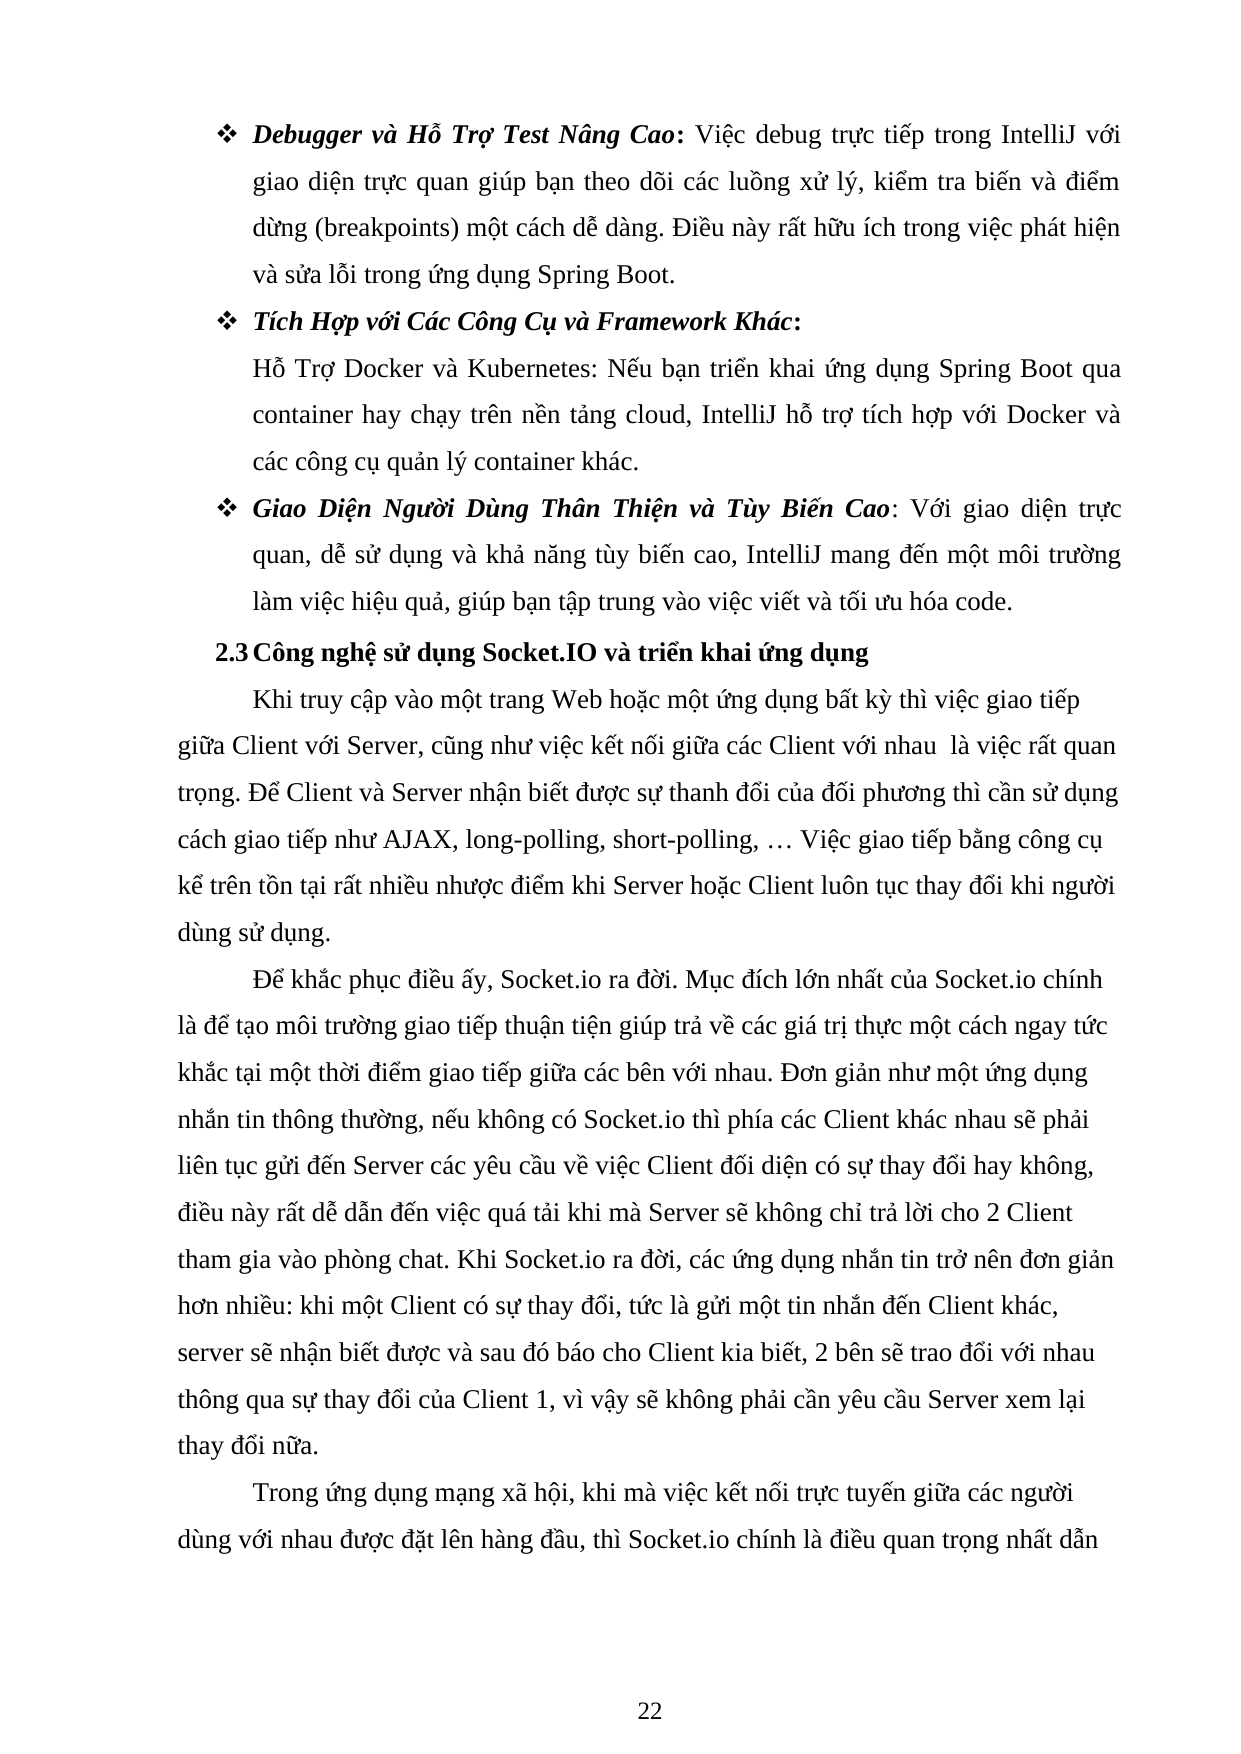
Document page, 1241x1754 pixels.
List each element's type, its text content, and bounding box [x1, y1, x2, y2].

text Khi truy cập vào một trang Web hoặc một ứng dụng bất kỳ thì việc giao tiếp giữa Client với Server, cũng như việc kết nối giữa các Client với nhau là việc rất quan trọng. Để Client và Server nhận biết được sự thanh đổi của đối phương thì cần sử dụng cách giao tiếp như AJAX, long-polling, short-polling, … Việc giao tiếp bằng công cụ kể trên tồn tại rất nhiều nhược điểm khi Server hoặc Client luôn tục thay đổi khi người dùng sử dụng. [177, 683, 1122, 947]
list Giao Diện Người Dùng Thân Thiện và Tùy Biến Cao: Với giao diện trực quan, dễ sử dụng và khả năng tùy biến cao, IntelliJ mang đến một môi trường làm việc hiệu quả, giúp bạn tập trung vào việc viết và tối ưu hóa code. [215, 492, 1122, 616]
subtitle Công nghệ sử dụng Socket.IO và triển khai ứng dụng [215, 636, 1122, 667]
list Hỗ Trợ Docker và Kubernetes: Nếu bạn triển khai ứng dụng Spring Boot qua container hay chạy trên nền tảng cloud, IntelliJ hỗ trợ tích hợp với Docker và các công cụ quản lý container khác. [252, 352, 1122, 476]
text Để khắc phục điều ấy, Socket.io ra đời. Mục đích lớn nhất của Socket.io chính là để tạo môi trường giao tiếp thuận tiện giúp trả về các giá trị thực một cách ngay tức khắc tại một thời điểm giao tiếp giữa các bên với nhau. Đơn giản như một ứng dụng nhắn tin thông thường, nếu không có Socket.io thì phía các Client khác nhau sẽ phải liên tục gửi đến Server các yêu cầu về việc Client đối diện có sự thay đổi hay không, điều này rất dễ dẫn đến việc quá tải khi mà Server sẽ không chỉ trả lời cho 2 Client tham gia vào phòng chat. Khi Socket.io ra đời, các ứng dụng nhắn tin trở nên đơn giản hơn nhiều: khi một Client có sự thay đổi, tức là gửi một tin nhắn đến Client khác, server sẽ nhận biết được và sau đó báo cho Client kia biết, 2 bên sẽ trao đổi với nhau thông qua sự thay đổi của Client 1, vì vậy sẽ không phải cần yêu cầu Server xem lại thay đổi nữa. [177, 963, 1122, 1461]
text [177, 1476, 1122, 1554]
list Tích Hợp với Các Công Cụ và Framework Khác: [215, 305, 1122, 336]
list Debugger và Hỗ Trợ Test Nâng Cao: Việc debug trực tiếp trong IntelliJ với giao diện trực quan giúp bạn theo dõi các luồng xử lý, kiểm tra biến và điểm dừng (breakpoints) một cách dễ dàng. Điều này rất hữu ích trong việc phát hiện và sửa lỗi trong ứng dụng Spring Boot. [215, 118, 1122, 289]
